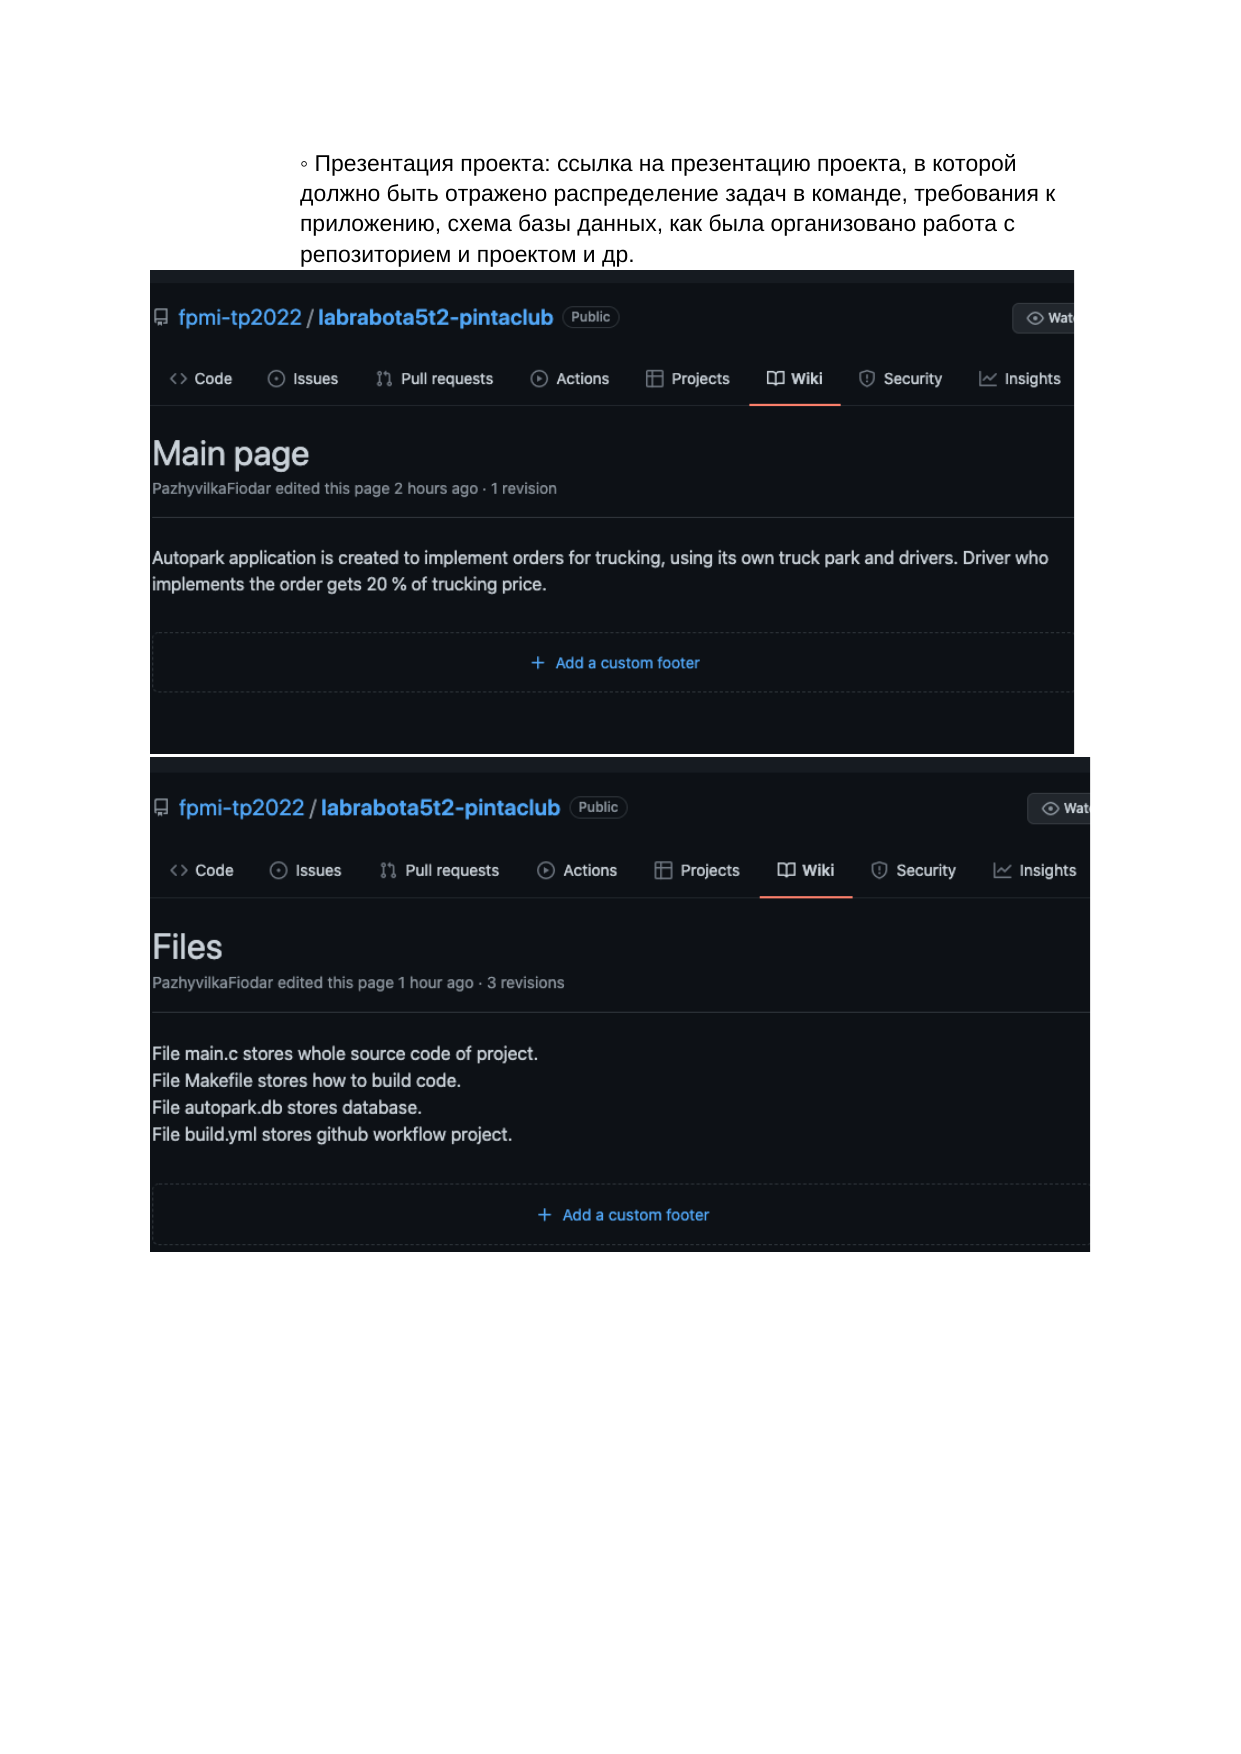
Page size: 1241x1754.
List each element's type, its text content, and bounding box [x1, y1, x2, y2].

picture [150, 270, 1075, 754]
picture [150, 757, 1091, 1252]
text ◦ Презентация проекта: ссылка на презентацию проекта, в которой должно быть отражено распределение задач в команде, требования к приложению, схема базы данных, как была организовано работа с репозиторием и проектом и др. [300, 150, 1090, 267]
